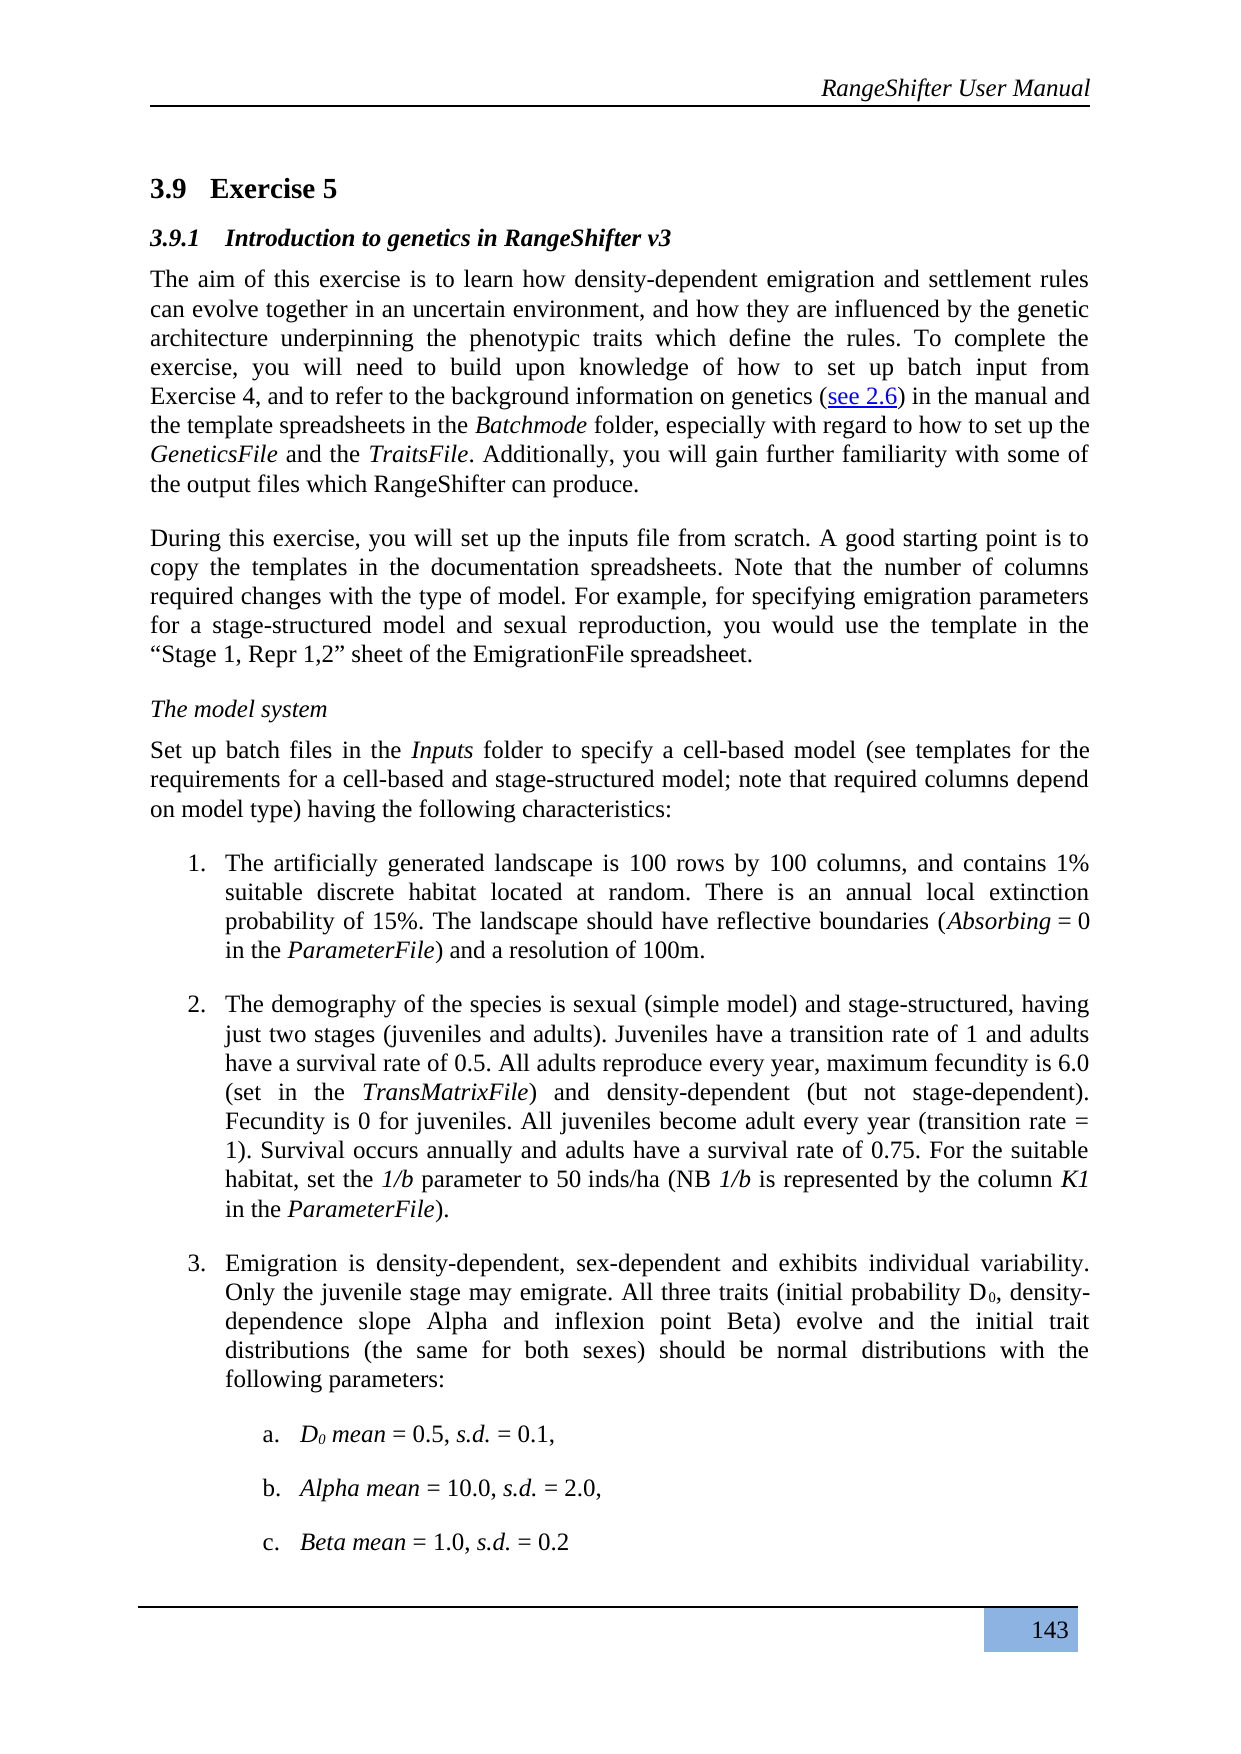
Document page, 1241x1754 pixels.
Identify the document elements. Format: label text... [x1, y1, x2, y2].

text The artificially generated landscape is 100 rows by 100 columns, and contains 1% suitable discrete habitat located at random. There is an annual local extinction probability of 15%. The landscape should have reflective boundaries (Absorbing = 0 in the ParameterFile) and a resolution of 100m. [187, 848, 1090, 964]
subtitle Exercise 5 [150, 175, 1090, 204]
subtitle Introduction to genetics in RangeShifter v3 [150, 223, 1090, 252]
text The aim of this exercise is to learn how density-dependent emigration and settlement rules can evolve together in an uncertain environment, and how they are influenced by the genetic architecture underpinning the phenotypic traits which define the rules. To complete the exercise, you will need to build upon knowledge of how to set up batch input from Exercise 4, and to refer to the background information on genetics (see 2.6) in the manual and the template spreadsheets in the Batchmode folder, especially with regard to how to set up the GeneticsFile and the TraitsFile. Additionally, you will gain further familiarity with some of the output files which RangeShifter can produce. [150, 264, 1090, 498]
text Set up batch files in the Inputs folder to specify a cell-based model (see templates for the requirements for a cell-based and stage-structured model; note that required columns depend on model type) having the following characteristics: [150, 735, 1090, 823]
text During this exercise, you will set up the inputs file from scratch. A good starting point is to copy the templates in the documentation spreadsheets. Note that the number of columns required changes with the type of model. For example, for specifying emigration parameters for a stage-structured model and sexual reproduction, you would use the template in the “Stage 1, Repr 1,2” sheet of the EmigrationFile spreadsheet. [150, 523, 1090, 669]
subtitle The model system [150, 694, 1090, 723]
list D0 mean = 0.5, s.d. = 0.1, [262, 1419, 1090, 1448]
text The demography of the species is sexual (simple model) and stage-structured, having just two stages (juveniles and adults). Juveniles have a transition rate of 1 and adults have a survival rate of 0.5. All adults reproduce every year, maximum fecundity is 6.0 (set in the TransMatrixFile) and density-dependent (but not stage-dependent). Fecundity is 0 for juveniles. All juveniles become adult every year (transition rate = 1). Survival occurs annually and adults have a survival rate of 0.75. For the suitable habitat, set the 1/b parameter to 50 inds/ha (NB 1/b is represented by the column K1 in the ParameterFile). [187, 989, 1090, 1223]
text Emigration is density-dependent, sex-dependent and exhibits individual variability. Only the juvenile stage may emigrate. All three traits (initial probability D0, density-dependence slope Alpha and inflexion point Beta) evolve and the initial trait distributions (the same for both sexes) should be normal distributions with the following parameters: [187, 1248, 1090, 1394]
list Beta mean = 1.0, s.d. = 0.2 [262, 1527, 1090, 1556]
list Alpha mean = 10.0, s.d. = 2.0, [262, 1473, 1090, 1502]
